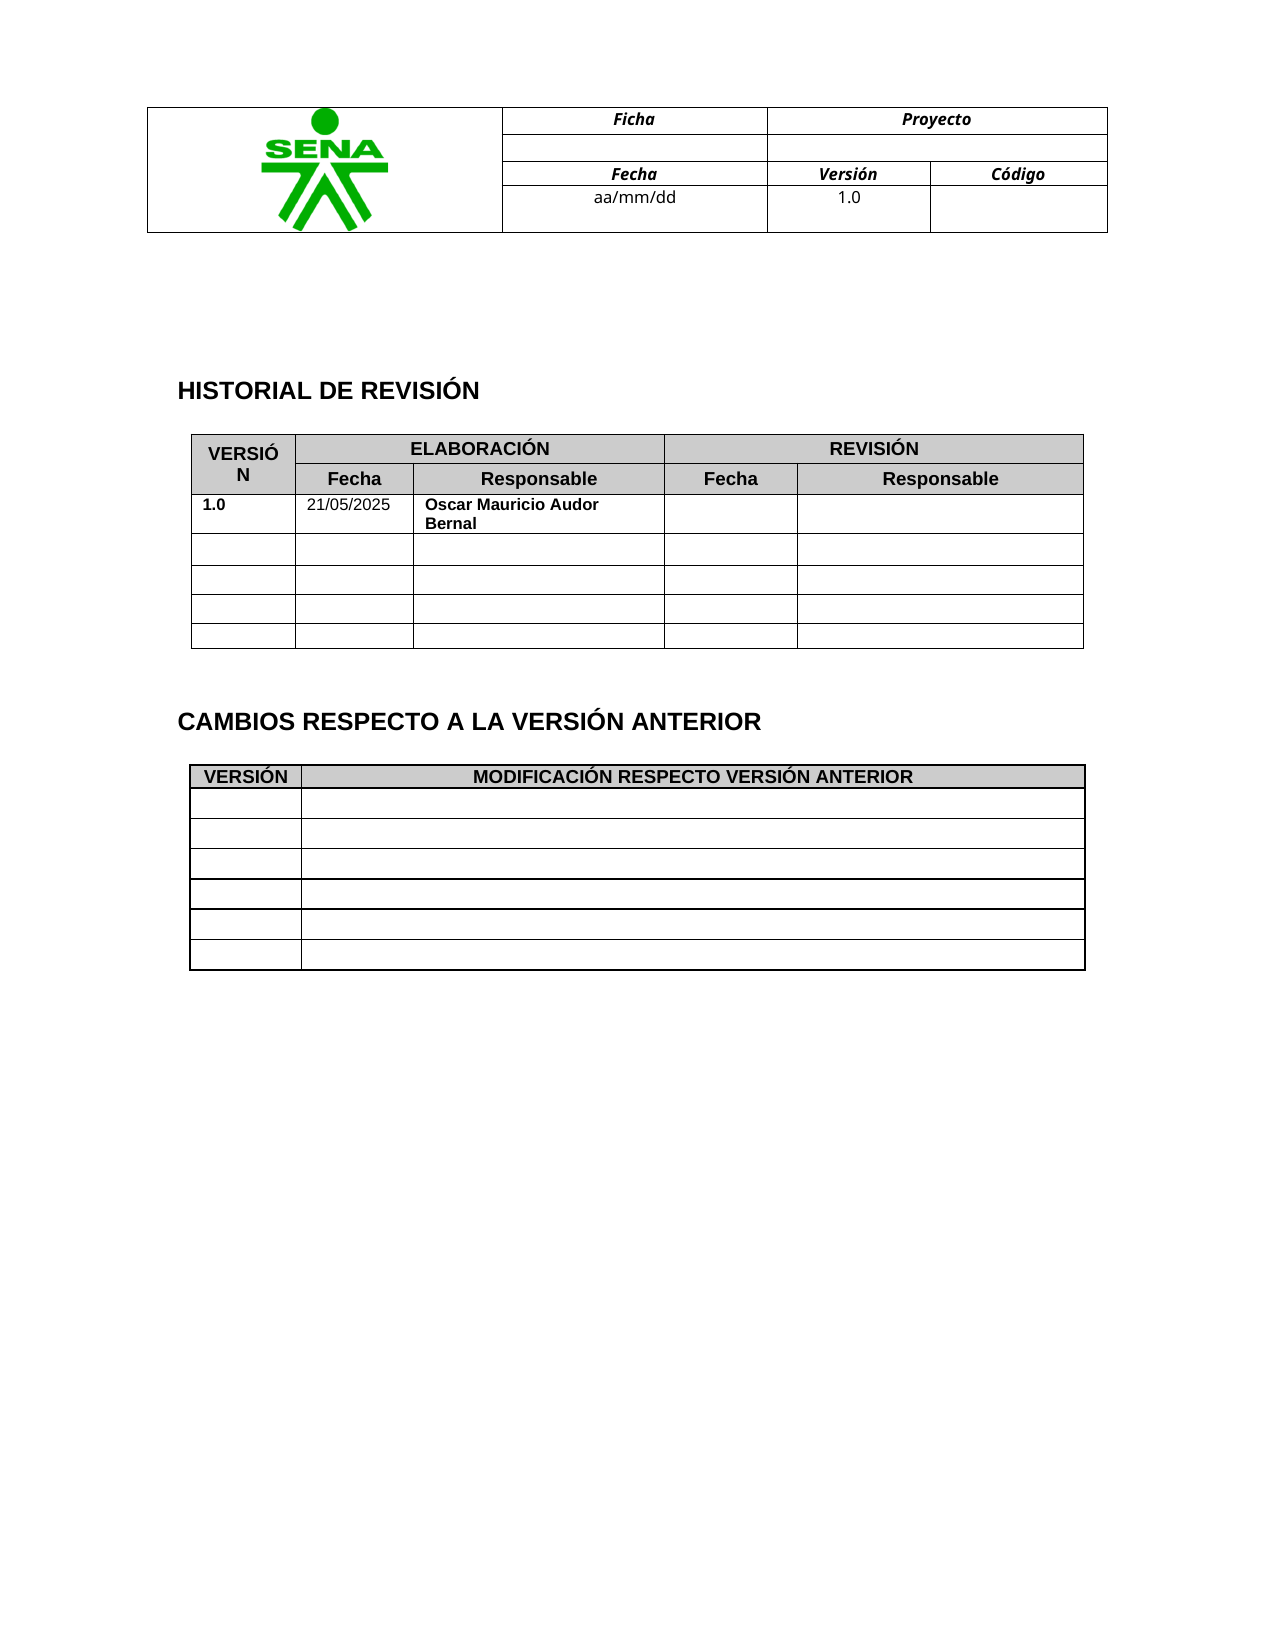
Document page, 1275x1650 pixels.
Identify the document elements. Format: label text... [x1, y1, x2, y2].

text HISTORIAL DE REVISIÓN [177, 376, 1098, 405]
table_cell Oscar Mauricio Audor Bernal [414, 495, 664, 533]
table_cell Responsable [414, 464, 664, 494]
table_cell [302, 910, 1084, 939]
table_cell Fecha [296, 464, 413, 494]
table_cell Responsable [798, 464, 1083, 494]
table_header REVISIÓN [665, 435, 1083, 463]
table_cell [665, 595, 797, 623]
table_cell [191, 880, 301, 908]
table_cell Fecha [665, 464, 797, 494]
table_cell [296, 534, 413, 564]
table_cell [798, 566, 1083, 594]
table_cell 21/05/2025 [296, 495, 413, 533]
table_cell [665, 495, 797, 533]
table_cell [191, 940, 301, 969]
table_cell [414, 595, 664, 623]
table_cell [192, 595, 295, 623]
table_cell [192, 624, 295, 648]
table_cell [414, 566, 664, 594]
table_cell [302, 940, 1084, 969]
table_cell [192, 534, 295, 564]
table_cell [798, 595, 1083, 623]
table_cell [296, 624, 413, 648]
table_cell [191, 789, 301, 817]
table_cell [414, 534, 664, 564]
table_cell [192, 566, 295, 594]
table_cell [665, 624, 797, 648]
table_cell [798, 534, 1083, 564]
table_header ELABORACIÓN [296, 435, 664, 463]
table_cell [665, 534, 797, 564]
table_cell [302, 789, 1084, 817]
table_cell [191, 910, 301, 939]
picture [261, 107, 389, 232]
table_cell [296, 595, 413, 623]
text CAMBIOS RESPECTO A LA VERSIÓN ANTERIOR [177, 706, 1098, 735]
table_cell [798, 495, 1083, 533]
table_cell [302, 849, 1084, 878]
table_cell 1.0 [192, 495, 295, 533]
table_cell [296, 566, 413, 594]
table_cell [414, 624, 664, 648]
table_cell [191, 849, 301, 878]
table_cell [191, 819, 301, 848]
table_cell [798, 624, 1083, 648]
table_cell [302, 880, 1084, 908]
table_cell [302, 819, 1084, 848]
table_cell [665, 566, 797, 594]
table_header MODIFICACIÓN RESPECTO VERSIÓN ANTERIOR [302, 766, 1084, 787]
table_header VERSIÓN [191, 766, 301, 787]
table_header VERSIÓN [192, 435, 295, 494]
